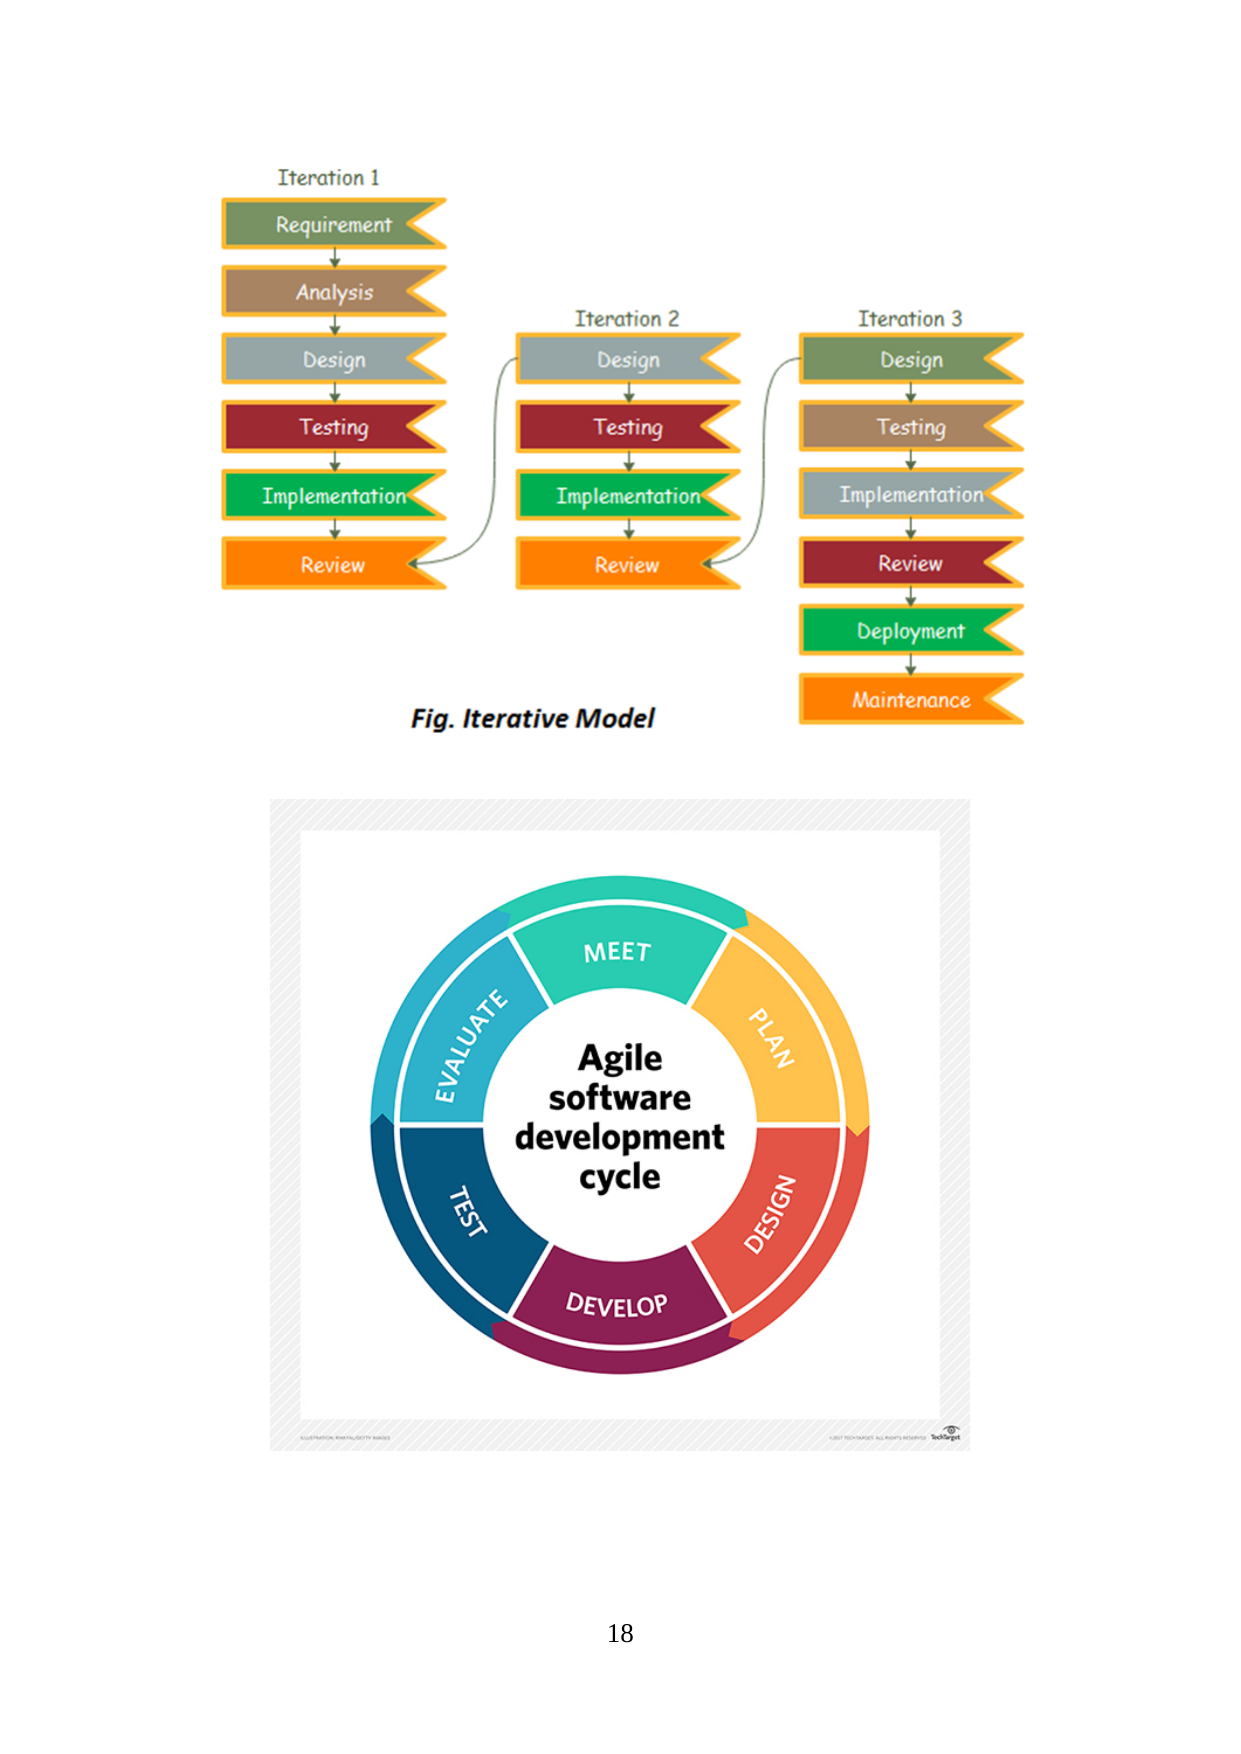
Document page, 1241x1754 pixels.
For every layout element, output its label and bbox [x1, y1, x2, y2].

picture [269, 799, 971, 1451]
picture [198, 150, 1043, 781]
